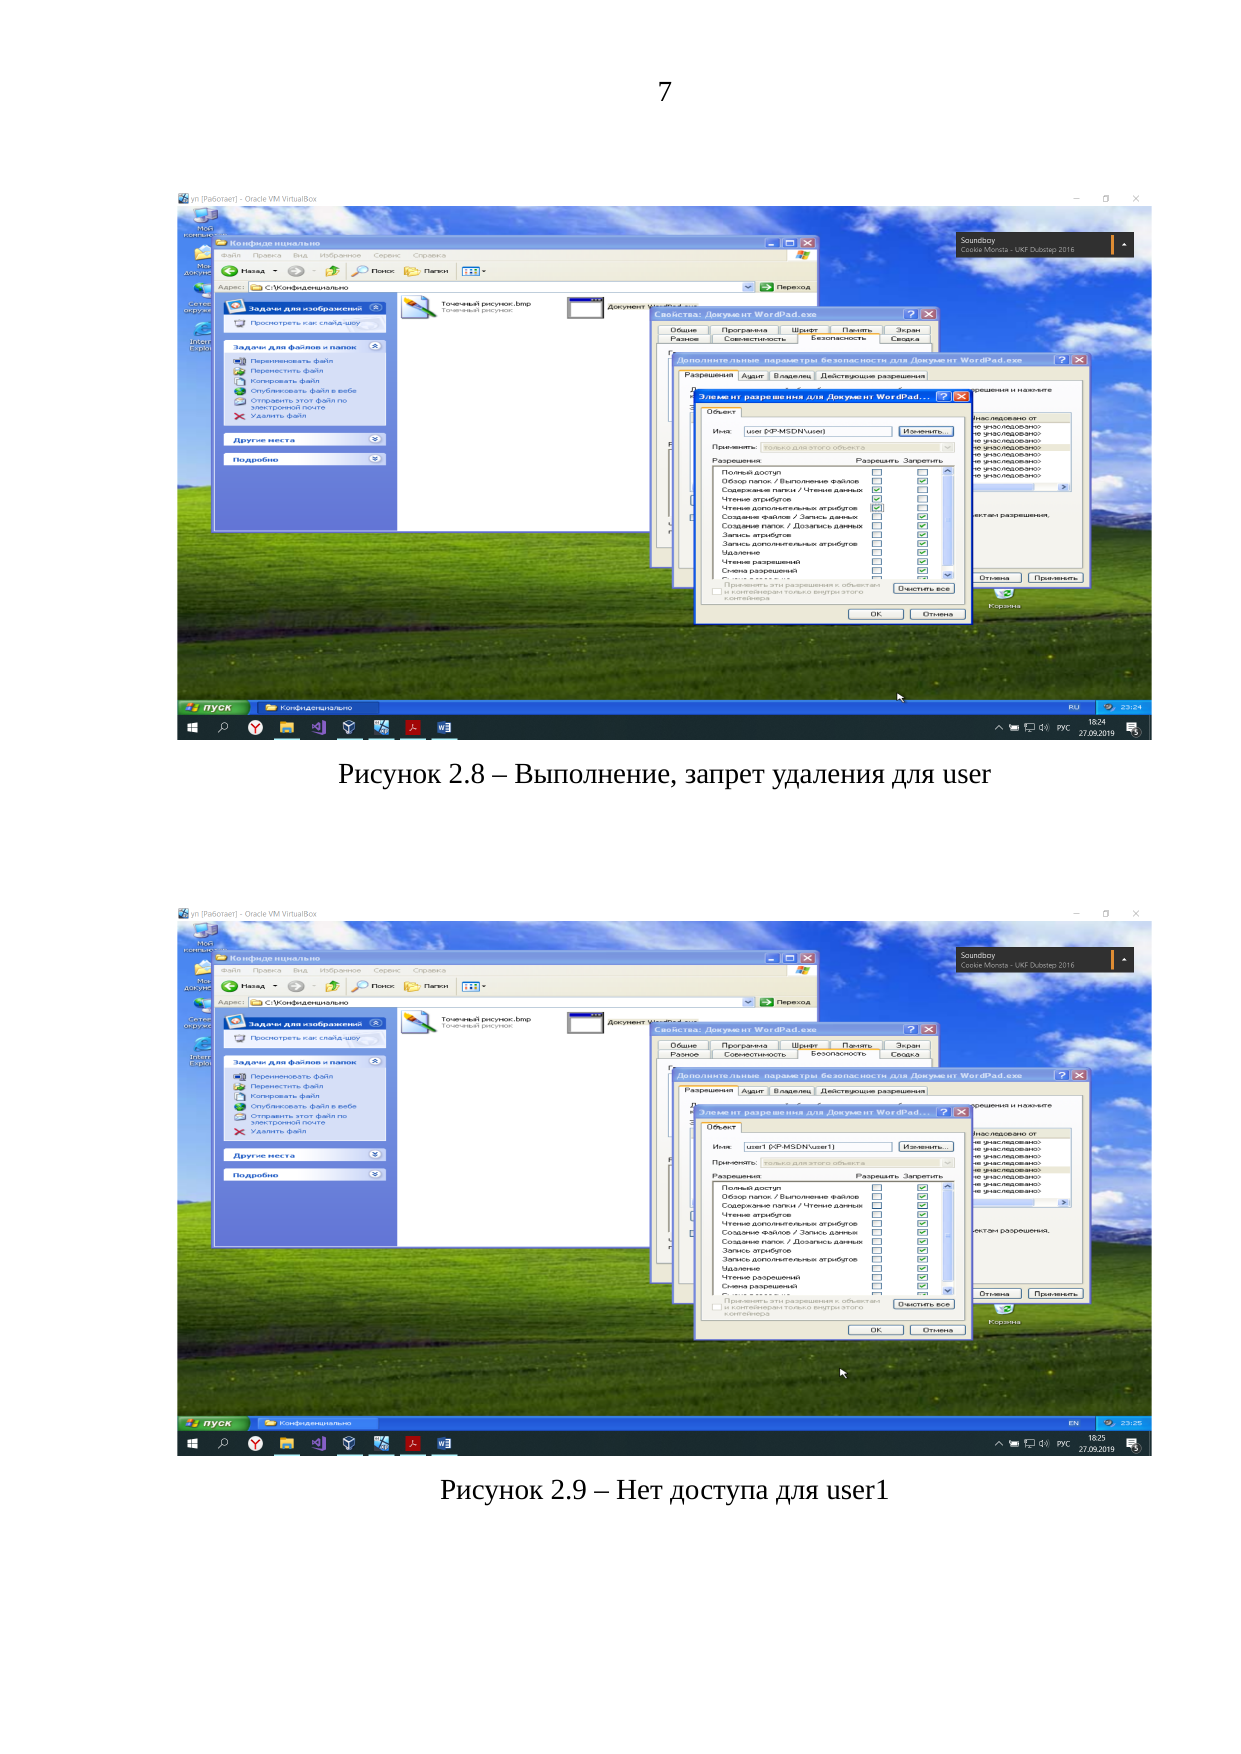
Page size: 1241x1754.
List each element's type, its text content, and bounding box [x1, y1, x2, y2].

text Рисунок 2.9 – Нет доступа для user1 [177, 1472, 1152, 1505]
picture [177, 191, 1152, 740]
picture [177, 907, 1152, 1456]
text Рисунок 2.8 – Выполнение, запрет удаления для user [177, 756, 1152, 789]
